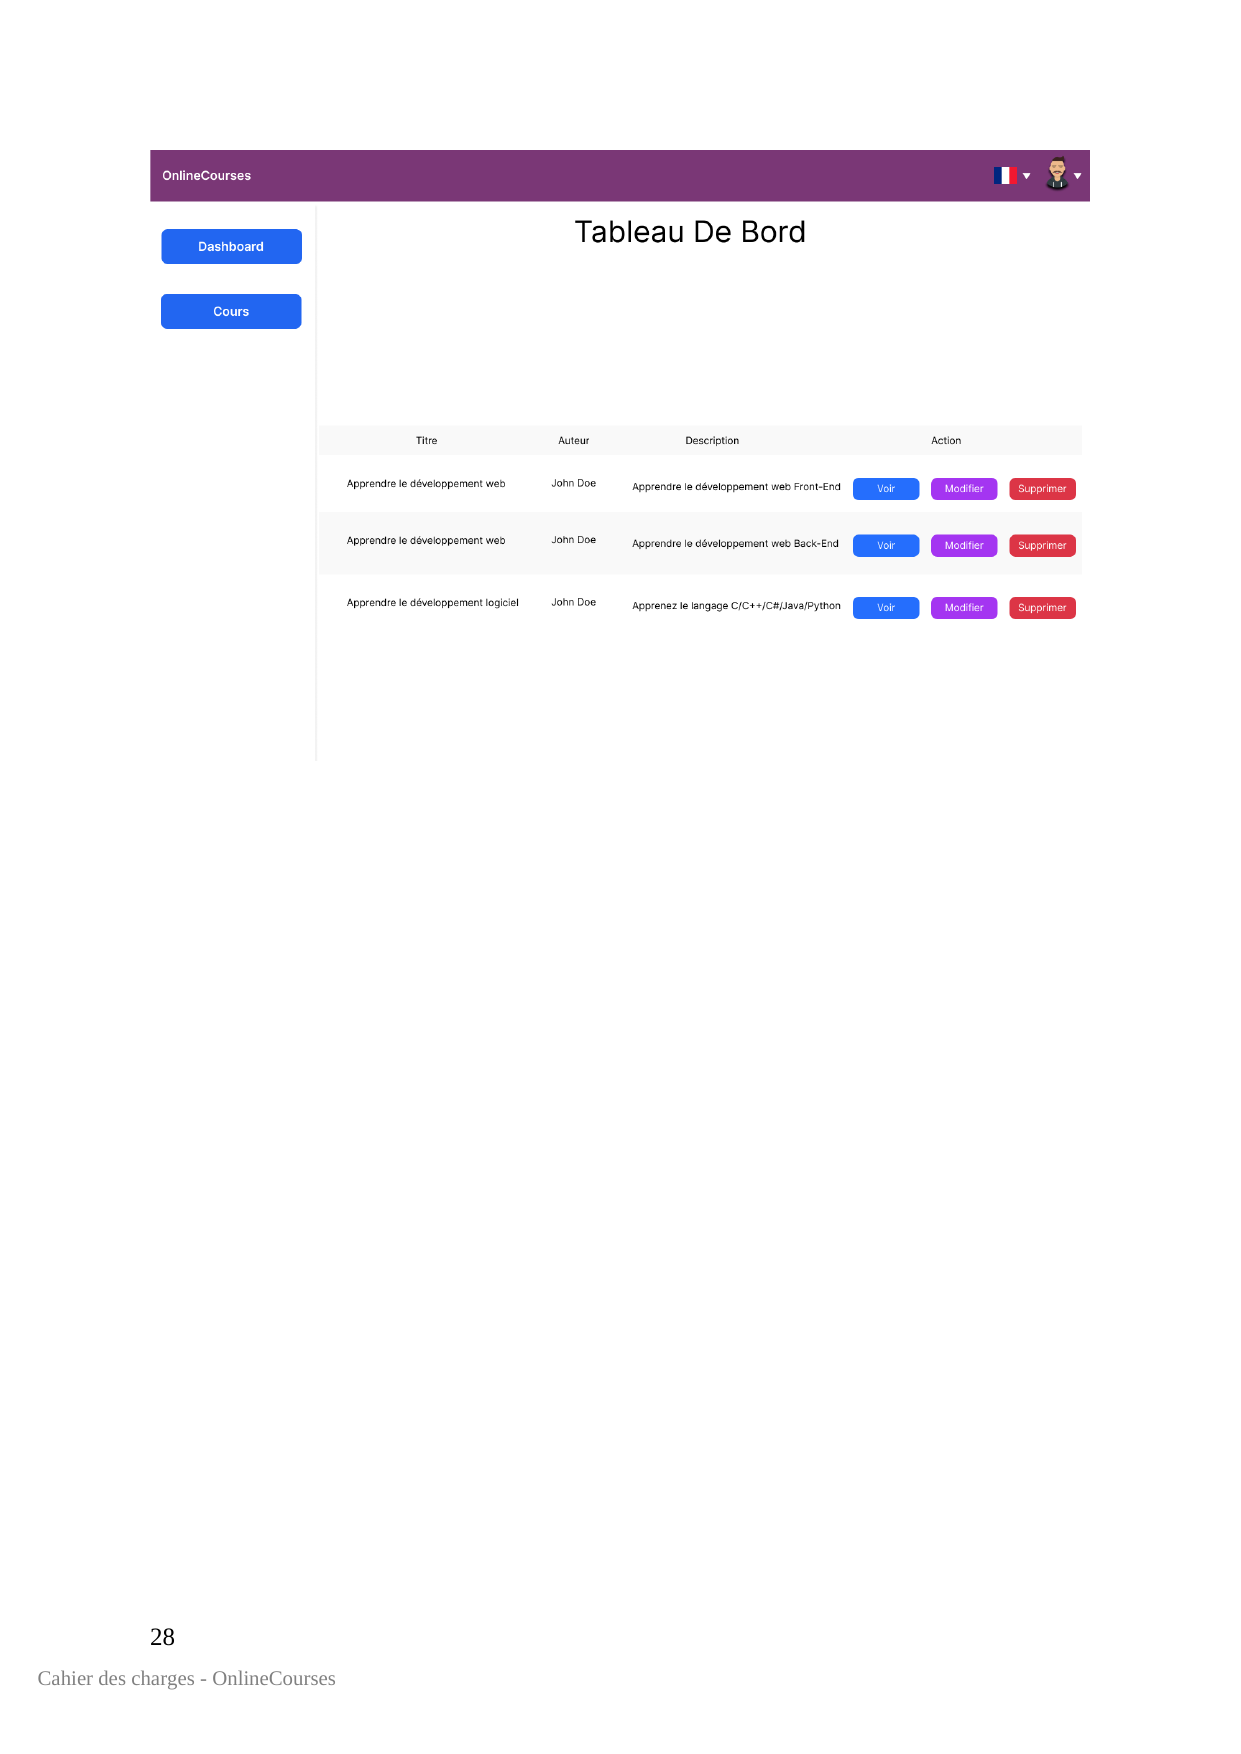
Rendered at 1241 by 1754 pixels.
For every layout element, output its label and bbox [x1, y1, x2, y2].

picture [150, 150, 1090, 761]
